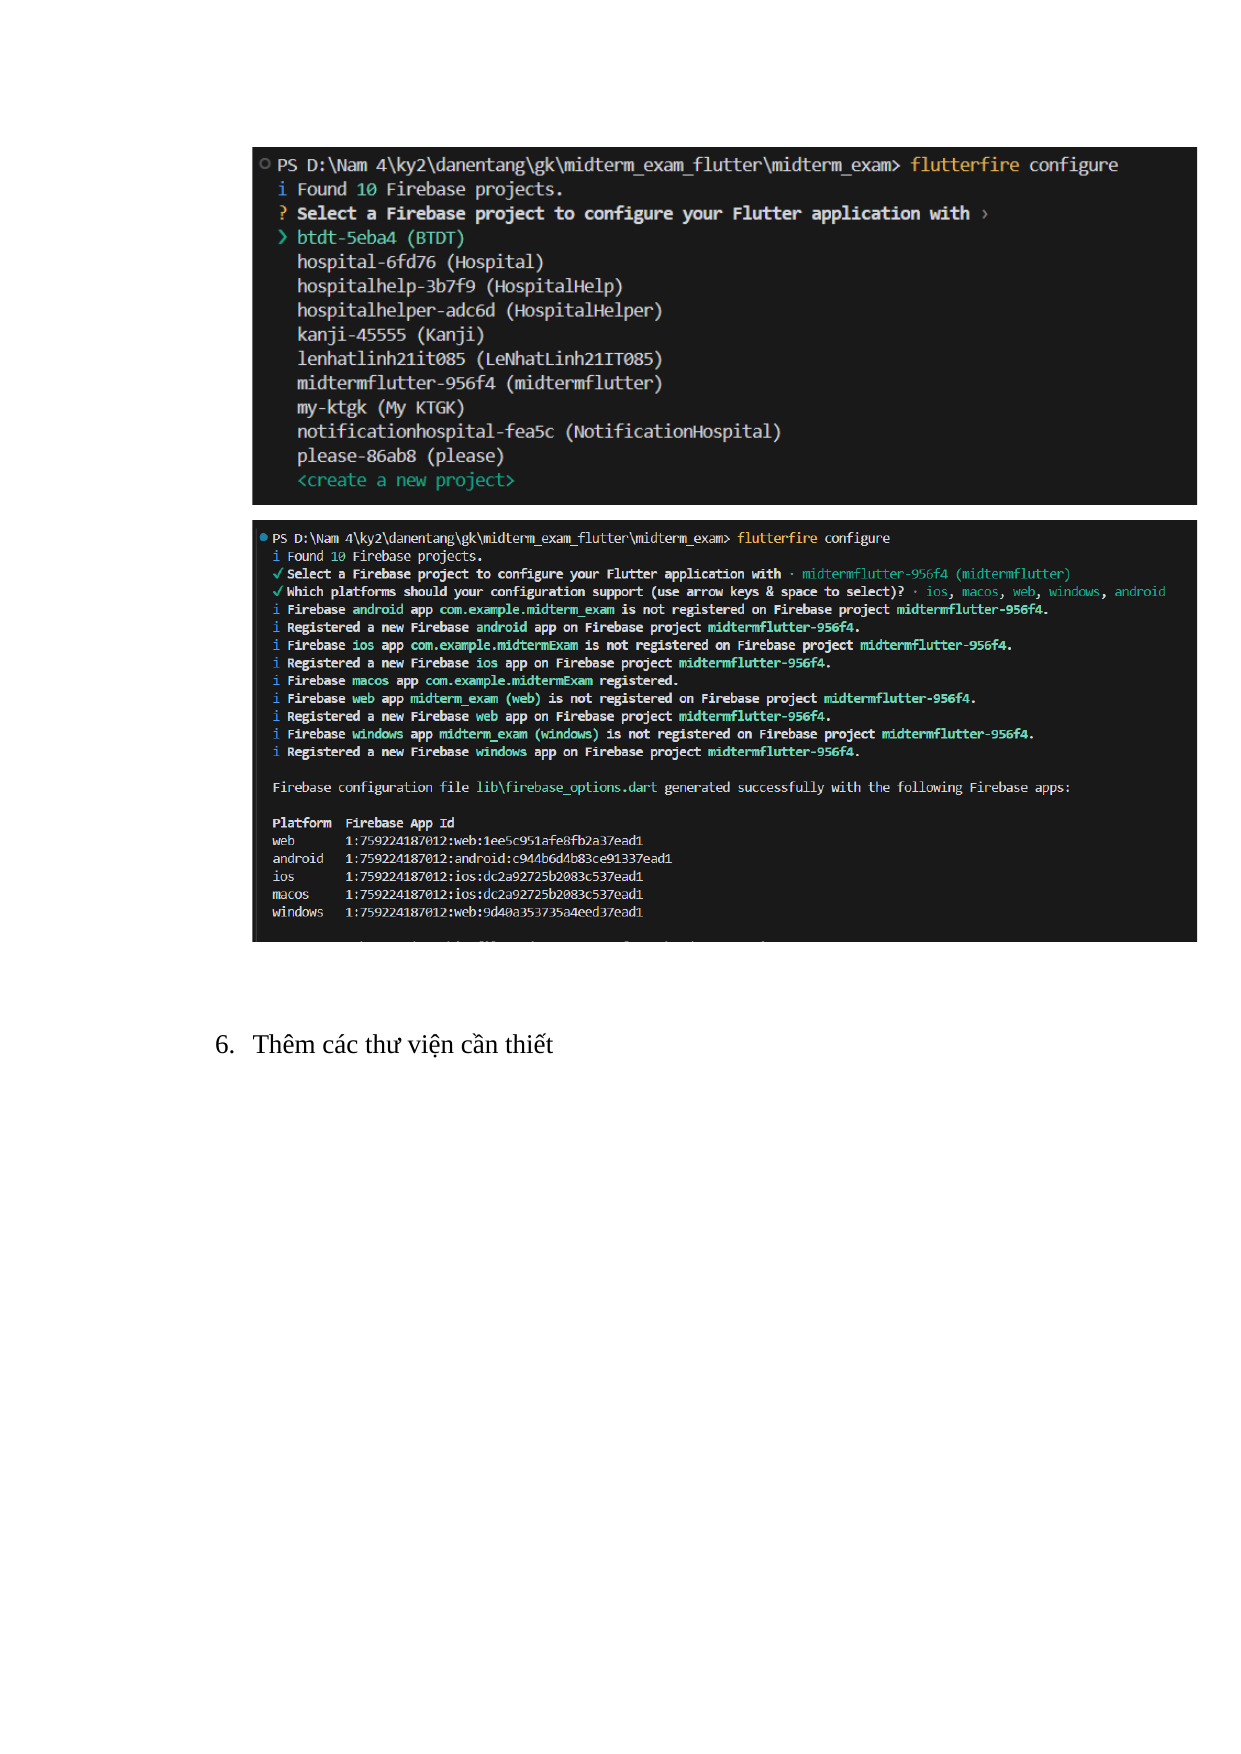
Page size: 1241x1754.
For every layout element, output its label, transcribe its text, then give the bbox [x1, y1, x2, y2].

picture [252, 520, 1198, 942]
list Thêm các thư viện cần thiết [215, 1028, 1122, 1059]
picture [252, 147, 1198, 505]
